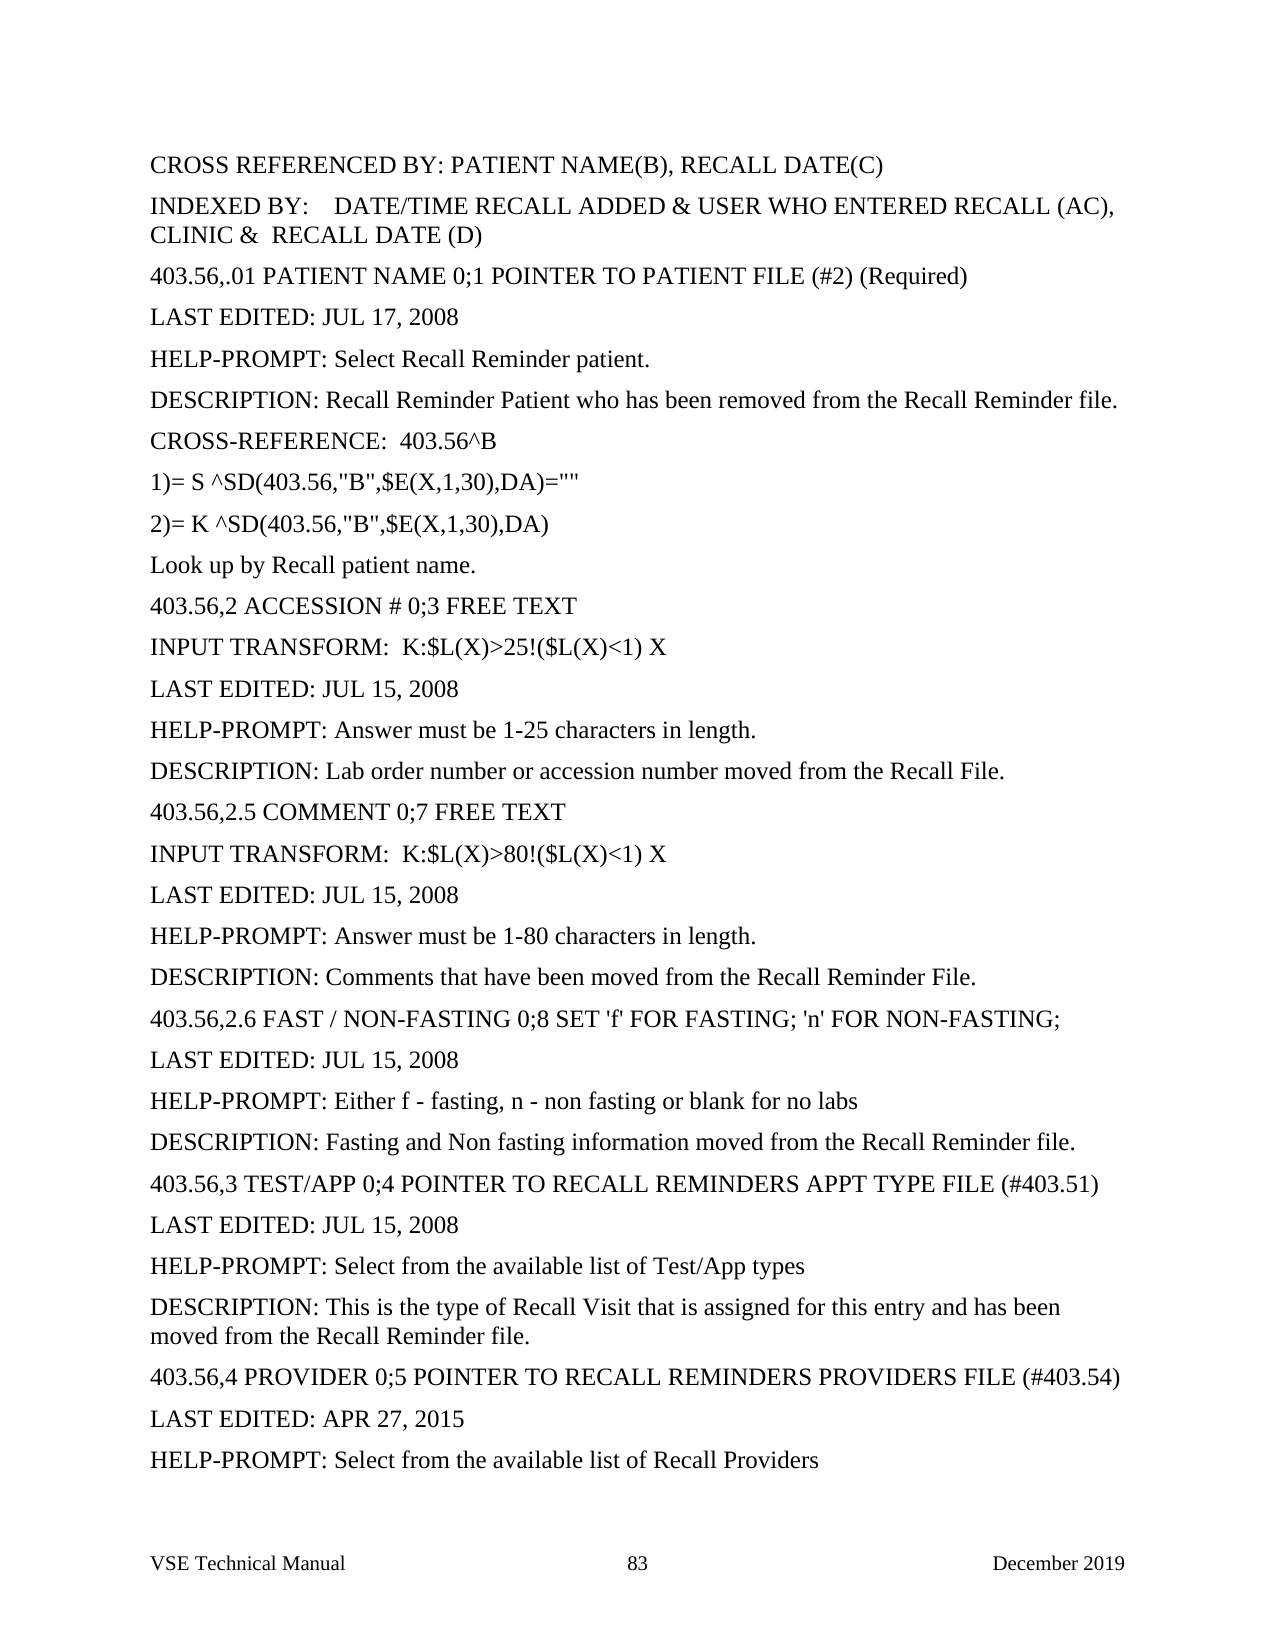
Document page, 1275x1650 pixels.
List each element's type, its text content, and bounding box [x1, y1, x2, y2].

text 403.56,.01 PATIENT NAME 0;1 POINTER TO PATIENT FILE (#2) (Required) [150, 261, 1125, 290]
text HELP-PROMPT: Select from the available list of Recall Providers [150, 1445, 1125, 1474]
text DESCRIPTION: This is the type of Recall Visit that is assigned for this entry and has been moved from the Recall Reminder file. [150, 1292, 1125, 1350]
text 1)= S ^SD(403.56,"B",$E(X,1,30),DA)="" [150, 467, 1125, 496]
text INDEXED BY: DATE/TIME RECALL ADDED & USER WHO ENTERED RECALL (AC), CLINIC & RECALL DATE (D) [150, 191, 1125, 249]
text Look up by Recall patient name. [150, 550, 1125, 579]
text LAST EDITED: JUL 15, 2008 [150, 880, 1125, 909]
text LAST EDITED: JUL 17, 2008 [150, 302, 1125, 331]
text LAST EDITED: JUL 15, 2008 [150, 1210, 1125, 1239]
text HELP-PROMPT: Select Recall Reminder patient. [150, 344, 1125, 372]
text 403.56,4 PROVIDER 0;5 POINTER TO RECALL REMINDERS PROVIDERS FILE (#403.54) [150, 1362, 1125, 1391]
text 403.56,2.6 FAST / NON-FASTING 0;8 SET 'f' FOR FASTING; 'n' FOR NON-FASTING; [150, 1004, 1125, 1032]
text DESCRIPTION: Recall Reminder Patient who has been removed from the Recall Reminder file. [150, 385, 1125, 414]
text 403.56,3 TEST/APP 0;4 POINTER TO RECALL REMINDERS APPT TYPE FILE (#403.51) [150, 1169, 1125, 1197]
text 403.56,2 ACCESSION # 0;3 FREE TEXT [150, 591, 1125, 620]
text LAST EDITED: JUL 15, 2008 [150, 1045, 1125, 1074]
text HELP-PROMPT: Answer must be 1-25 characters in length. [150, 715, 1125, 744]
text LAST EDITED: APR 27, 2015 [150, 1404, 1125, 1432]
text DESCRIPTION: Fasting and Non fasting information moved from the Recall Reminder file. [150, 1127, 1125, 1156]
text INPUT TRANSFORM: K:$L(X)>25!($L(X)<1) X [150, 632, 1125, 661]
text 403.56,2.5 COMMENT 0;7 FREE TEXT [150, 797, 1125, 826]
text DESCRIPTION: Comments that have been moved from the Recall Reminder File. [150, 962, 1125, 991]
text HELP-PROMPT: Either f - fasting, n - non fasting or blank for no labs [150, 1086, 1125, 1115]
text DESCRIPTION: Lab order number or accession number moved from the Recall File. [150, 756, 1125, 785]
text LAST EDITED: JUL 15, 2008 [150, 674, 1125, 702]
text INPUT TRANSFORM: K:$L(X)>80!($L(X)<1) X [150, 839, 1125, 867]
text CROSS REFERENCED BY: PATIENT NAME(B), RECALL DATE(C) [150, 150, 1125, 179]
text HELP-PROMPT: Select from the available list of Test/App types [150, 1251, 1125, 1280]
text CROSS-REFERENCE: 403.56^B [150, 426, 1125, 455]
text HELP-PROMPT: Answer must be 1-80 characters in length. [150, 921, 1125, 950]
text 2)= K ^SD(403.56,"B",$E(X,1,30),DA) [150, 509, 1125, 537]
